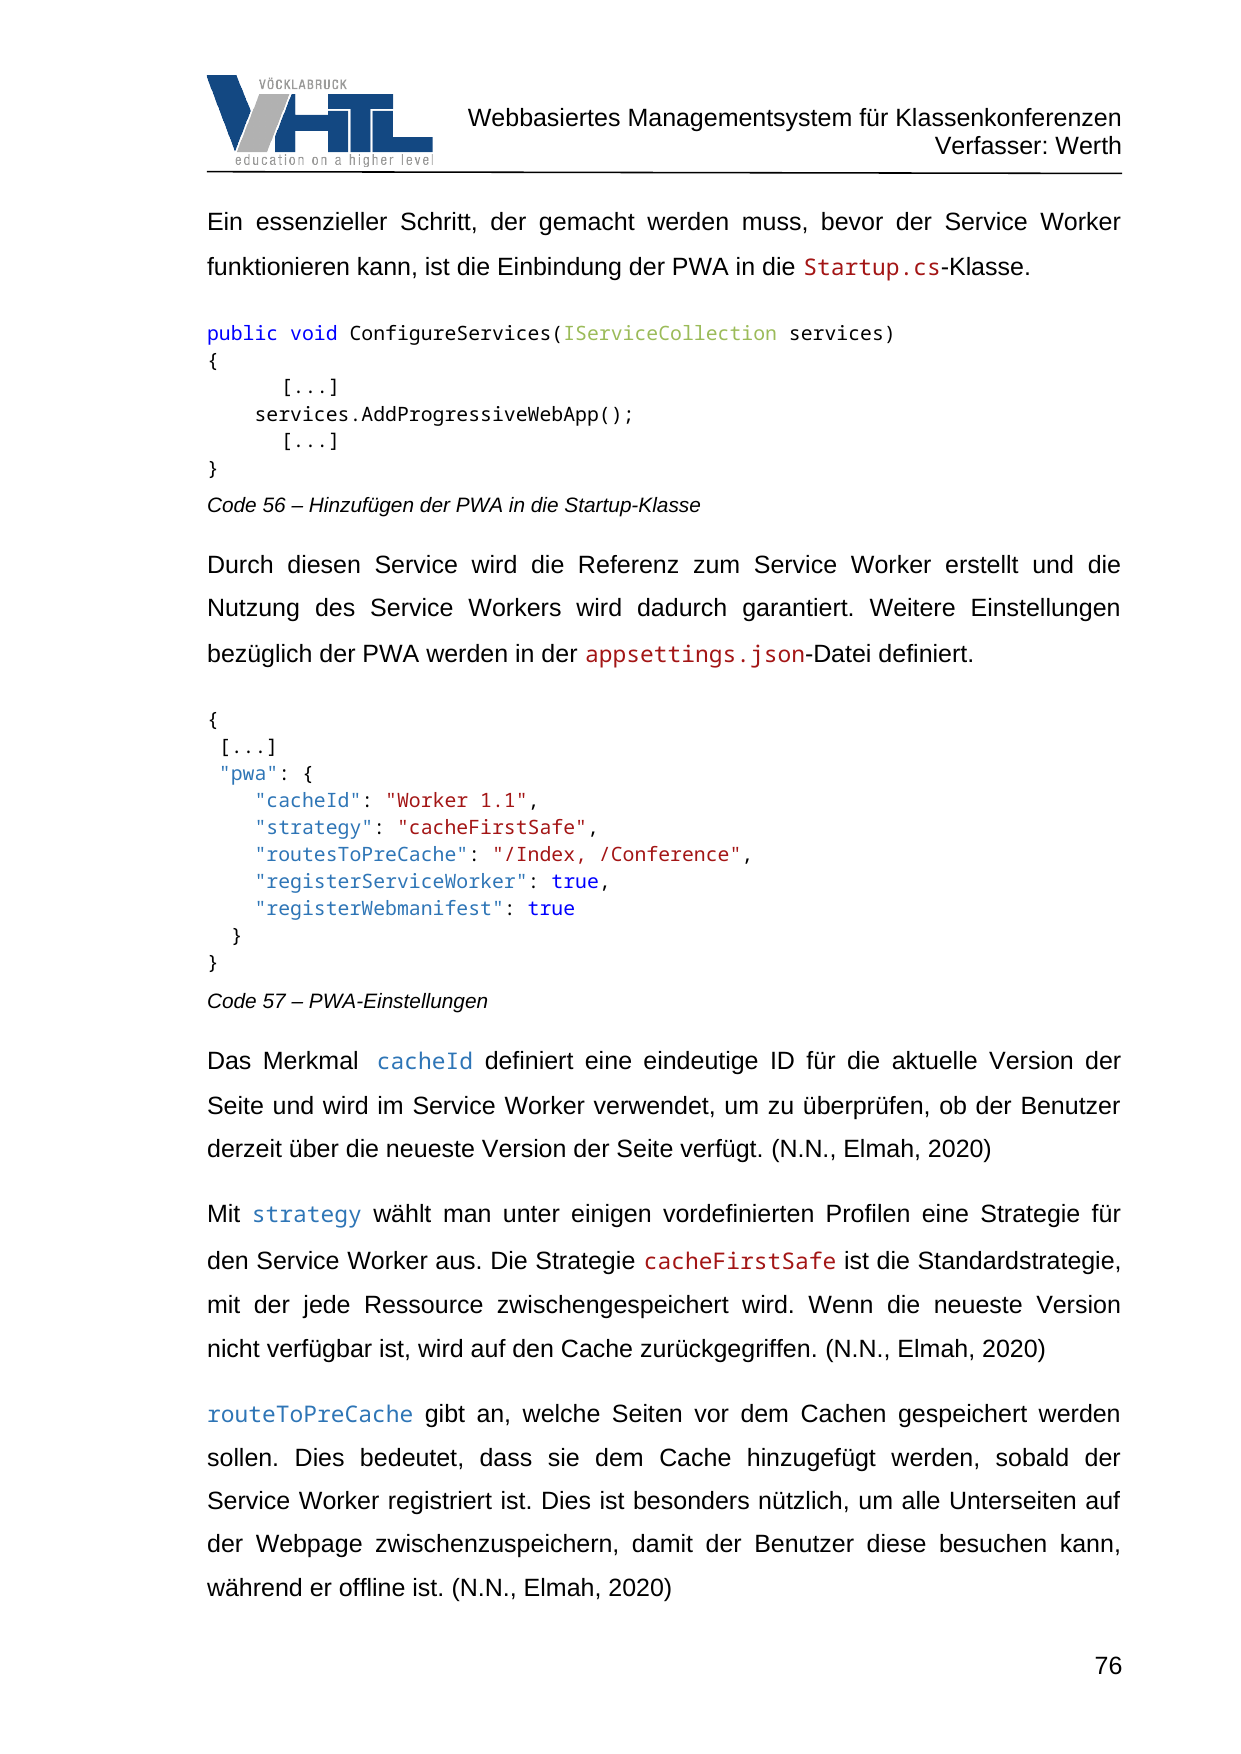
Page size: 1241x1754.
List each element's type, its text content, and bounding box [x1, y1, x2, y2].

picture [206, 75, 433, 167]
text "registerServiceWorker": true, [207, 867, 1122, 894]
text Durch diesen Service wird die Referenz zum Service Worker erstellt und die Nutzung des Service Workers wird dadurch garantiert. Weitere Einstellungen bezüglich der PWA werden in der appsettings.json-Datei definiert. [207, 550, 1122, 669]
text Code 56 – Hinzufügen der PWA in die Startup-Klasse [207, 493, 1122, 517]
text Code 57 – PWA-Einstellungen [207, 988, 1122, 1012]
text [...] [207, 373, 1122, 400]
text { [207, 346, 1122, 373]
text { [207, 705, 1122, 732]
text "routesToPreCache": "/Index, /Conference", [207, 840, 1122, 867]
text } [207, 454, 1122, 481]
text } [207, 921, 1122, 948]
text "strategy": "cacheFirstSafe", [207, 813, 1122, 840]
text "pwa": { [207, 759, 1122, 786]
text "cacheId": "Worker 1.1", [207, 786, 1122, 813]
text public void ConfigureServices(IServiceCollection services) [207, 319, 1122, 346]
text routeToPreCache gibt an, welche Seiten vor dem Cachen gespeichert werden sollen. Dies bedeutet, dass sie dem Cache hinzugefügt werden, sobald der Service Worker registriert ist. Dies ist besonders nützlich, um alle Unterseiten auf der Webpage zwischenzuspeichern, damit der Benutzer diese besuchen kann, während er offline ist. [207, 1397, 1122, 1601]
text Mit strategy wählt man unter einigen vordefinierten Profilen eine Strategie für den Service Worker aus. Die Strategie cacheFirstSafe ist die Standardstrategie, mit der jede Ressource zwischengespeichert wird. Wenn die neueste Version nicht verfügbar ist, wird auf den Cache zurückgegriffen. [207, 1198, 1122, 1362]
text "registerWebmanifest": true [207, 894, 1122, 921]
text [...] [207, 427, 1122, 454]
text services.AddProgressiveWebApp(); [207, 400, 1122, 427]
text Ein essenzieller Schritt, der gemacht werden muss, bevor der Service Worker funktionieren kann, ist die Einbindung der PWA in die Startup.cs-Klasse. [207, 207, 1122, 282]
text Das Merkmal cacheId definiert eine eindeutige ID für die aktuelle Version der Seite und wird im Service Worker verwendet, um zu überprüfen, ob der Benutzer derzeit über die neueste Version der Seite verfügt. [207, 1045, 1122, 1163]
text [...] [207, 732, 1122, 759]
text } [207, 948, 1122, 975]
